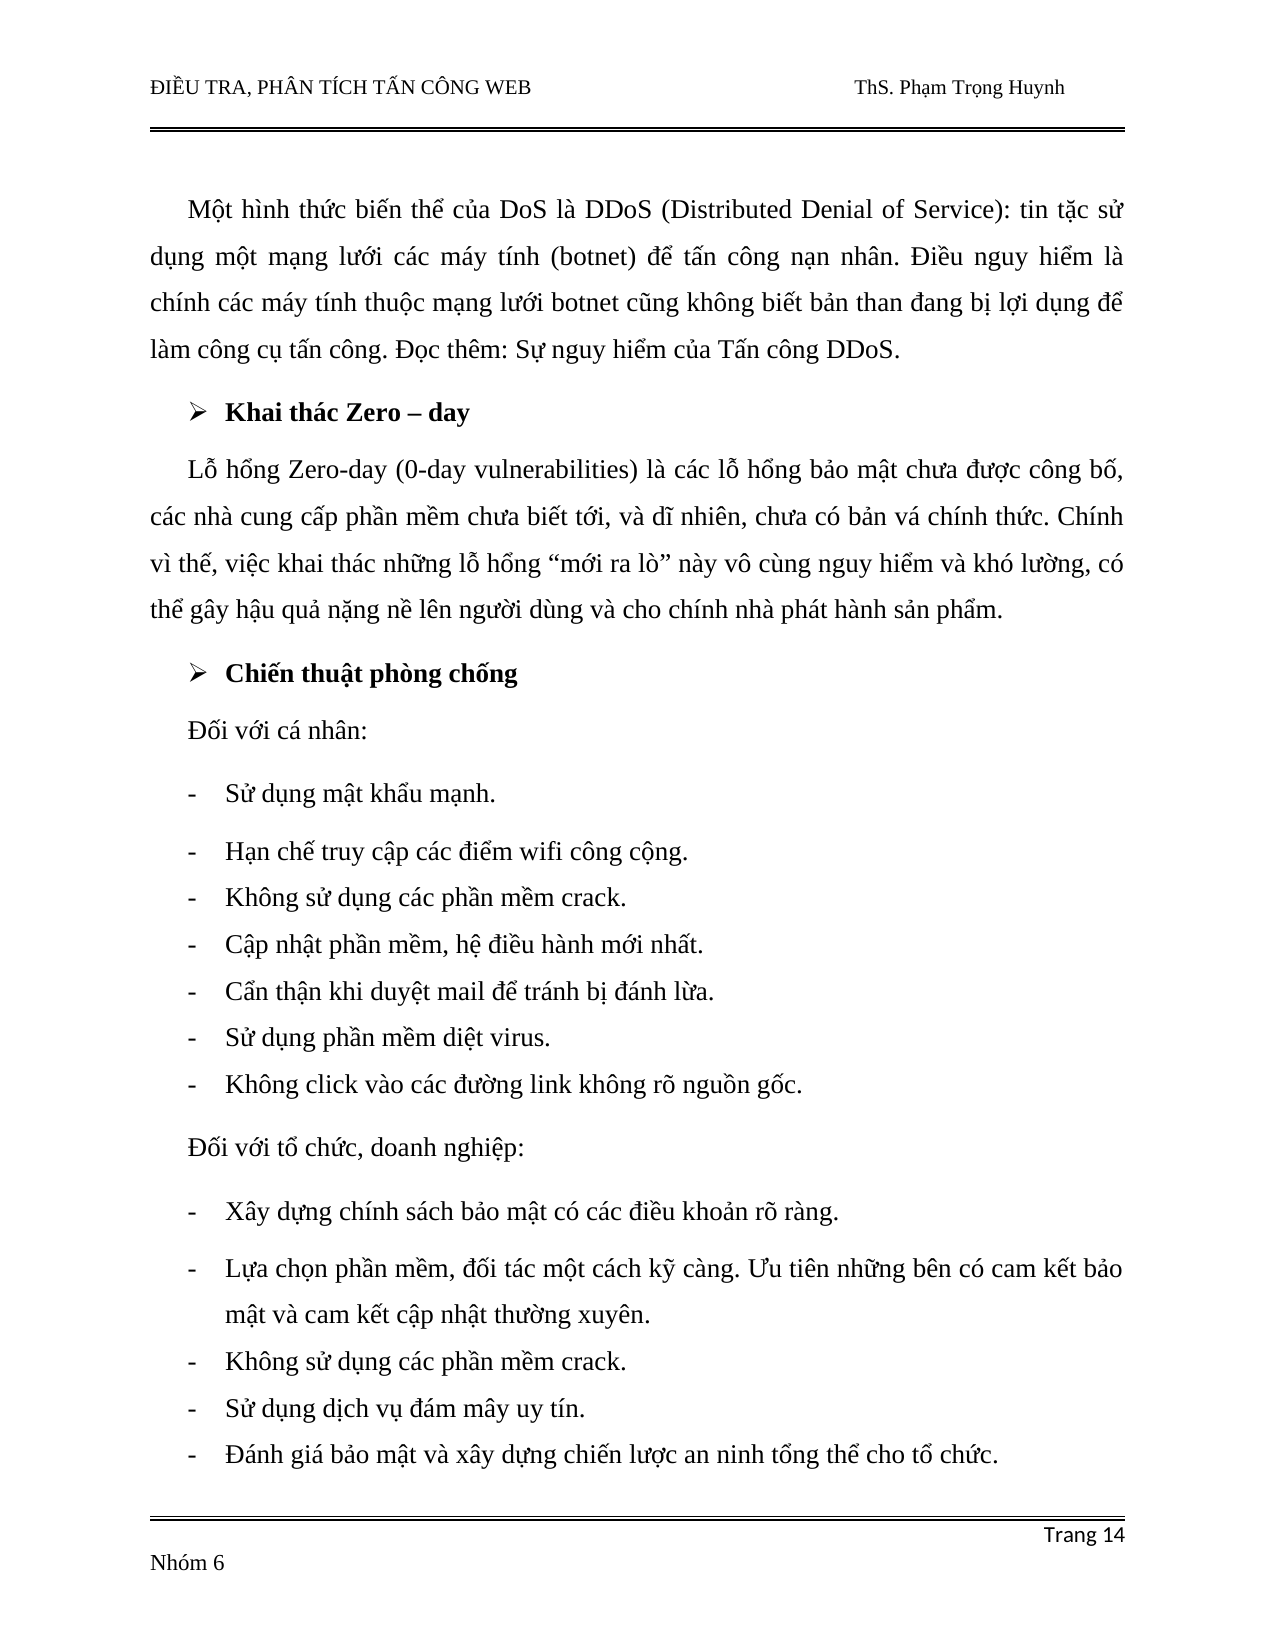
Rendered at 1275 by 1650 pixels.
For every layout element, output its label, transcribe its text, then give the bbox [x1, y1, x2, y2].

list Sử dụng mật khẩu mạnh. [187, 777, 1125, 809]
list Chiến thuật phòng chống [187, 657, 1125, 688]
list Không sử dụng các phần mềm crack. [187, 881, 1125, 912]
text Một hình thức biến thể của DoS là DDoS (Distributed Denial of Service): tin tặc sử dụng một mạng lưới các máy tính (botnet) để tấn công nạn nhân. Điều nguy hiểm là chính các máy tính thuộc mạng lưới botnet cũng không biết bản than đang bị lợi dụng để làm công cụ tấn công. Đọc thêm: Sự nguy hiểm của Tấn công DDoS. [150, 193, 1125, 364]
list Sử dụng phần mềm diệt virus. [187, 1021, 1125, 1052]
text Lỗ hổng Zero-day (0-day vulnerabilities) là các lỗ hổng bảo mật chưa được công bố, các nhà cung cấp phần mềm chưa biết tới, và dĩ nhiên, chưa có bản vá chính thức. Chính vì thế, việc khai thác những lỗ hổng “mới ra lò” này vô cùng nguy hiểm và khó lường, có thể gây hậu quả nặng nề lên người dùng và cho chính nhà phát hành sản phẩm. [150, 453, 1125, 625]
text Đối với cá nhân: [187, 714, 1125, 745]
list Không sử dụng các phần mềm crack. [187, 1345, 1125, 1376]
list Sử dụng dịch vụ đám mây uy tín. [187, 1392, 1125, 1423]
list Cẩn thận khi duyệt mail để tránh bị đánh lừa. [187, 974, 1125, 1006]
list Lựa chọn phần mềm, đối tác một cách kỹ càng. Ưu tiên những bên có cam kết bảo mật và cam kết cập nhật thường xuyên. [187, 1252, 1125, 1329]
list Xây dựng chính sách bảo mật có các điều khoản rõ ràng. [187, 1194, 1125, 1226]
list Không click vào các đường link không rõ nguồn gốc. [187, 1068, 1125, 1099]
list Khai thác Zero – day [187, 396, 1125, 427]
list Cập nhật phần mềm, hệ điều hành mới nhất. [187, 928, 1125, 959]
text Đối với tổ chức, doanh nghiệp: [187, 1131, 1125, 1162]
list Đánh giá bảo mật và xây dựng chiến lược an ninh tổng thể cho tổ chức. [187, 1438, 1125, 1469]
list Hạn chế truy cập các điểm wifi công cộng. [187, 834, 1125, 866]
